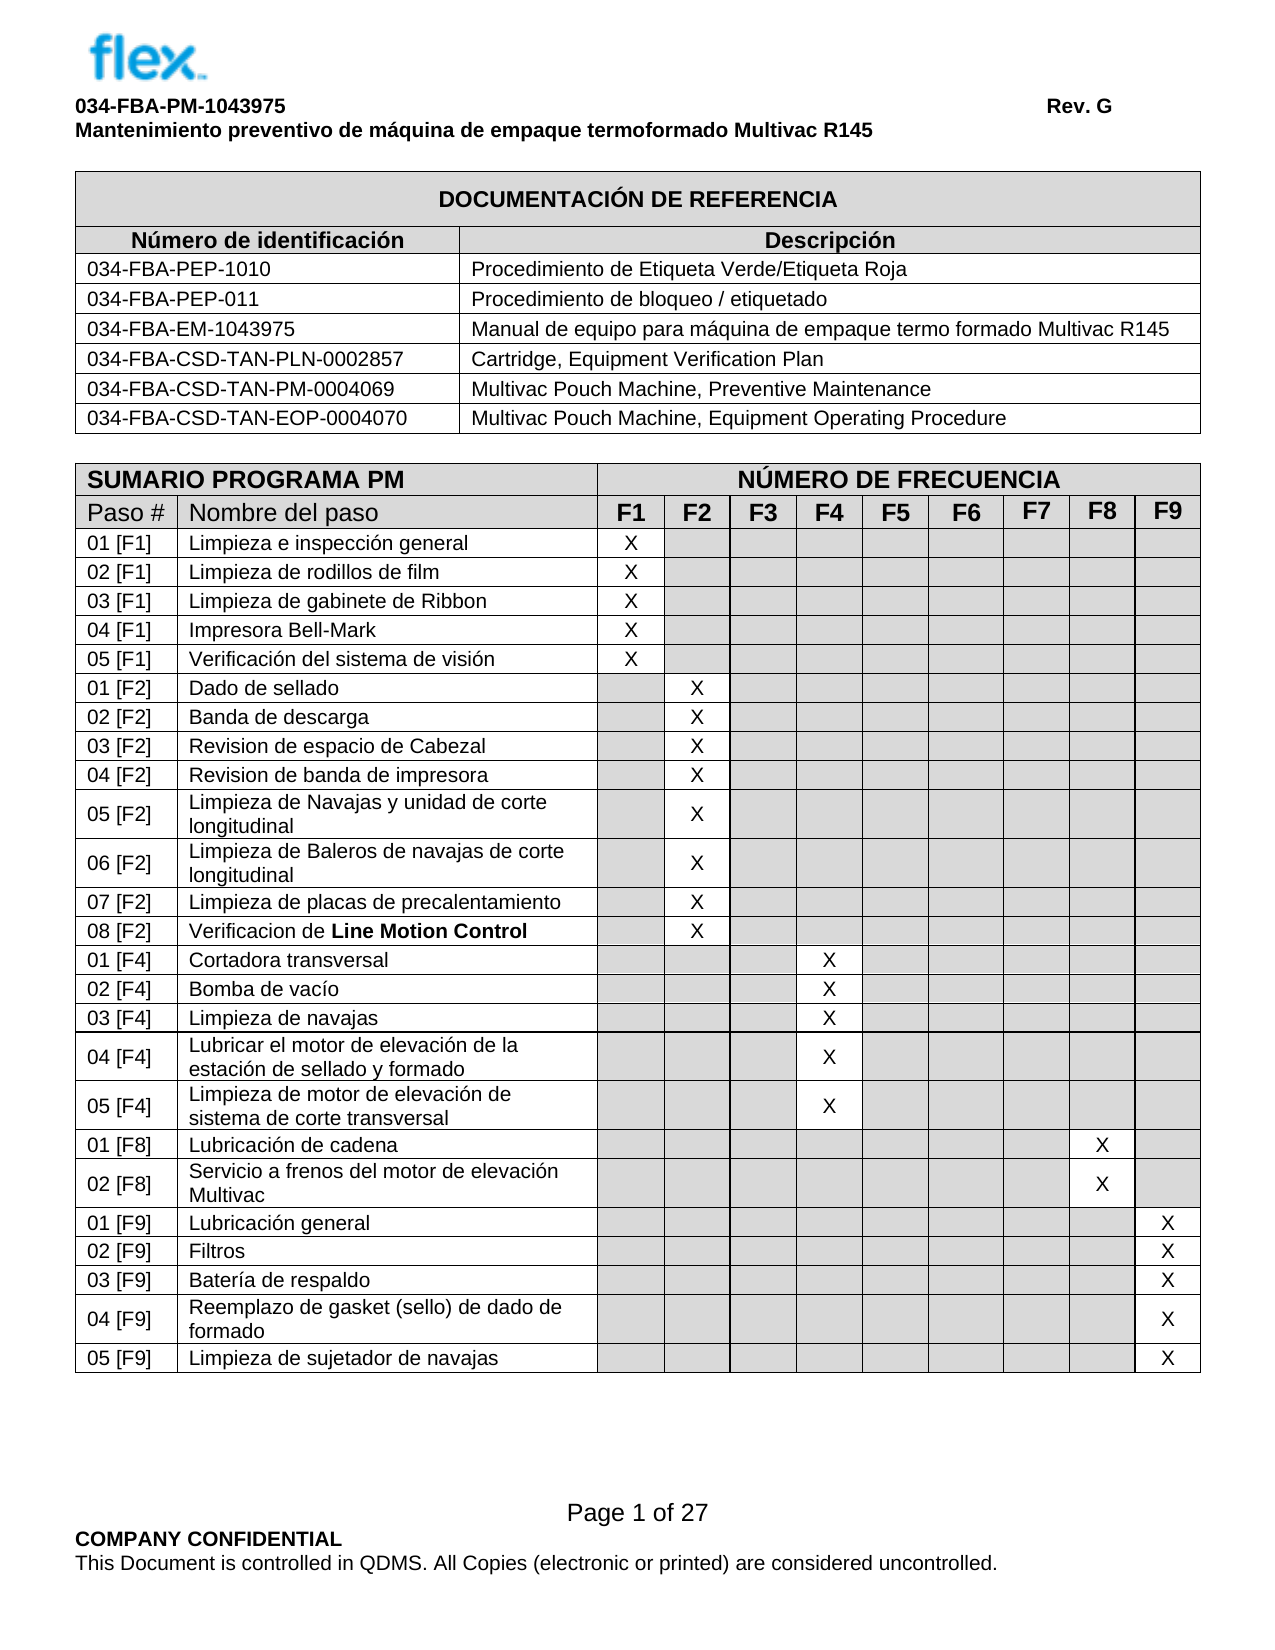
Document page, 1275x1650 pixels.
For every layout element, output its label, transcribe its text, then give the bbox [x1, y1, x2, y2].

table_cell X [665, 674, 729, 702]
table_cell [1004, 529, 1069, 557]
table_cell Limpieza de navajas [178, 1004, 597, 1031]
table_cell [929, 761, 1003, 789]
table_cell [1136, 1130, 1200, 1158]
table_cell [929, 1159, 1003, 1207]
table_cell 05 [F1] [76, 645, 177, 673]
table_cell [929, 616, 1003, 644]
table_cell [1070, 674, 1134, 702]
table_cell Verificacion de Line Motion Control [178, 917, 597, 944]
table_cell [863, 888, 928, 916]
table_cell [1070, 1295, 1134, 1343]
table_cell [929, 1004, 1003, 1031]
table_cell [1004, 790, 1069, 838]
table_cell [598, 946, 664, 973]
table_cell Nombre del paso [178, 496, 597, 528]
table_cell 05 [F2] [76, 790, 177, 838]
table_cell Lubricación general [178, 1208, 597, 1236]
table_cell [1070, 558, 1134, 586]
table_cell [665, 1344, 729, 1372]
table_cell [1136, 529, 1200, 557]
table_cell [929, 674, 1003, 702]
table_cell F7 [1004, 496, 1069, 528]
table_cell X [598, 645, 664, 673]
table_cell [863, 732, 928, 760]
table_cell Descripción [460, 227, 1200, 253]
table_cell X [797, 1033, 862, 1080]
table_cell X [665, 732, 729, 760]
table_cell X [797, 1081, 862, 1129]
table_cell [665, 1033, 729, 1080]
table_cell [598, 732, 664, 760]
table_cell X [1070, 1159, 1134, 1207]
table_cell [1004, 761, 1069, 789]
table_cell X [598, 587, 664, 615]
table_cell [1004, 1004, 1069, 1031]
table_cell [731, 975, 796, 1002]
table_cell X [1136, 1344, 1200, 1372]
table_cell [929, 1130, 1003, 1158]
table_cell [929, 917, 1003, 944]
table_cell [1004, 1344, 1069, 1372]
table_cell 03 [F9] [76, 1266, 177, 1294]
table_cell [1004, 674, 1069, 702]
table_cell [797, 790, 862, 838]
table_cell [1136, 703, 1200, 731]
table_cell [929, 587, 1003, 615]
table_cell [1004, 1266, 1069, 1294]
table_cell [863, 839, 928, 887]
table_cell [1136, 975, 1200, 1002]
table_cell [731, 1130, 796, 1158]
table_cell [598, 1208, 664, 1236]
table_cell F8 [1070, 496, 1134, 528]
table_cell [598, 839, 664, 887]
table_cell [1136, 839, 1200, 887]
table_cell Limpieza de motor de elevación de sistema de corte transversal [178, 1081, 597, 1129]
table_cell 05 [F9] [76, 1344, 177, 1372]
table_cell [863, 1004, 928, 1031]
table_cell [598, 1130, 664, 1158]
table_cell F9 [1136, 496, 1200, 528]
table_cell 03 [F4] [76, 1004, 177, 1031]
table_cell [731, 1295, 796, 1343]
table_cell [665, 1081, 729, 1129]
table_cell [598, 674, 664, 702]
table_cell [863, 703, 928, 731]
table_cell [1004, 888, 1069, 916]
table_cell [665, 1130, 729, 1158]
table_cell Limpieza e inspección general [178, 529, 597, 557]
table_cell [1004, 732, 1069, 760]
table_cell 05 [F4] [76, 1081, 177, 1129]
table_cell [863, 761, 928, 789]
table_cell Procedimiento de Etiqueta Verde/Etiqueta Roja [460, 254, 1200, 283]
table_cell [665, 975, 729, 1002]
table_cell [929, 645, 1003, 673]
table_cell [797, 761, 862, 789]
table_cell [929, 1208, 1003, 1236]
table_cell X [665, 839, 729, 887]
table_cell [1004, 917, 1069, 944]
table_cell Manual de equipo para máquina de empaque termo formado Multivac R145 [460, 314, 1200, 343]
table_cell [1004, 975, 1069, 1002]
table_header DOCUMENTACIÓN DE REFERENCIA [76, 172, 1200, 226]
table_cell Limpieza de gabinete de Ribbon [178, 587, 597, 615]
table_cell F6 [929, 496, 1003, 528]
table_cell [731, 888, 796, 916]
table_cell X [665, 888, 729, 916]
table_cell Cortadora transversal [178, 946, 597, 973]
table_cell [1136, 946, 1200, 973]
table_cell Limpieza de placas de precalentamiento [178, 888, 597, 916]
table_cell [929, 839, 1003, 887]
table_cell Limpieza de sujetador de navajas [178, 1344, 597, 1372]
table_cell [863, 616, 928, 644]
table_cell [665, 1004, 729, 1031]
table_cell [863, 529, 928, 557]
table_cell X [665, 917, 729, 944]
table_cell [731, 1208, 796, 1236]
table_cell Revision de espacio de Cabezal [178, 732, 597, 760]
table_cell [1136, 558, 1200, 586]
table_cell [731, 946, 796, 973]
table_cell [598, 1081, 664, 1129]
table_cell [1004, 645, 1069, 673]
table_cell [1136, 1081, 1200, 1129]
table_cell X [1136, 1208, 1200, 1236]
table_cell X [598, 616, 664, 644]
table_cell [797, 1295, 862, 1343]
table_cell 01 [F1] [76, 529, 177, 557]
table_cell [929, 703, 1003, 731]
table_cell Batería de respaldo [178, 1266, 597, 1294]
table_cell [863, 558, 928, 586]
table_cell 03 [F2] [76, 732, 177, 760]
table_cell [598, 975, 664, 1002]
table_cell [665, 1295, 729, 1343]
table_cell [665, 645, 729, 673]
table_cell 04 [F2] [76, 761, 177, 789]
table_cell F2 [665, 496, 729, 528]
table_cell [1070, 761, 1134, 789]
table_cell [929, 946, 1003, 973]
table_cell [598, 1237, 664, 1265]
table_cell X [1136, 1295, 1200, 1343]
table_cell [929, 1081, 1003, 1129]
table_cell [731, 732, 796, 760]
table_cell [863, 1033, 928, 1080]
table_cell 01 [F4] [76, 946, 177, 973]
table_cell [1136, 674, 1200, 702]
table_cell [1004, 1295, 1069, 1343]
table_cell [929, 1266, 1003, 1294]
table_cell [731, 839, 796, 887]
table_cell [929, 1295, 1003, 1343]
table_cell [665, 558, 729, 586]
table_cell [1136, 645, 1200, 673]
table_cell [731, 1344, 796, 1372]
table_cell X [1136, 1266, 1200, 1294]
table_cell Dado de sellado [178, 674, 597, 702]
table_cell X [1136, 1237, 1200, 1265]
table_cell Filtros [178, 1237, 597, 1265]
table_cell [863, 1159, 928, 1207]
table_cell 034-FBA-CSD-TAN-PM-0004069 [76, 374, 459, 403]
table_cell [863, 917, 928, 944]
table_cell 02 [F9] [76, 1237, 177, 1265]
table_cell [1136, 1004, 1200, 1031]
table_cell [731, 703, 796, 731]
table_cell [929, 1344, 1003, 1372]
table_cell 034-FBA-EM-1043975 [76, 314, 459, 343]
table_cell [929, 529, 1003, 557]
table_cell Bomba de vacío [178, 975, 597, 1002]
table_cell 07 [F2] [76, 888, 177, 916]
table_cell Banda de descarga [178, 703, 597, 731]
table_cell X [797, 975, 862, 1002]
table_cell Lubricar el motor de elevación de la estación de sellado y formado [178, 1033, 597, 1080]
table_header NÚMERO DE FRECUENCIA [598, 464, 1200, 495]
table_cell [1070, 732, 1134, 760]
table_cell X [1070, 1130, 1134, 1158]
table_cell [1070, 616, 1134, 644]
table_cell Limpieza de Baleros de navajas de corte longitudinal [178, 839, 597, 887]
table_cell X [797, 1004, 862, 1031]
table_cell X [598, 558, 664, 586]
table_cell [1004, 1237, 1069, 1265]
table_cell X [665, 790, 729, 838]
table_cell [1070, 1208, 1134, 1236]
table_cell 02 [F4] [76, 975, 177, 1002]
table_cell [797, 1266, 862, 1294]
table_cell [598, 790, 664, 838]
table_cell Limpieza de Navajas y unidad de corte longitudinal [178, 790, 597, 838]
table_cell 04 [F4] [76, 1033, 177, 1080]
table_cell [863, 1081, 928, 1129]
table_cell 02 [F2] [76, 703, 177, 731]
table_cell [929, 888, 1003, 916]
table_cell Número de identificación [76, 227, 459, 253]
table_cell [598, 1266, 664, 1294]
table_cell X [665, 761, 729, 789]
table_cell 034-FBA-PEP-1010 [76, 254, 459, 283]
table_cell [1070, 1237, 1134, 1265]
table_cell [731, 917, 796, 944]
table_cell X [665, 703, 729, 731]
table_cell [1136, 587, 1200, 615]
table_cell [731, 1159, 796, 1207]
table_cell [1070, 917, 1134, 944]
table_cell [598, 1159, 664, 1207]
table_cell [863, 1344, 928, 1372]
table_cell [797, 1159, 862, 1207]
table_cell [863, 975, 928, 1002]
table_cell 02 [F1] [76, 558, 177, 586]
table_cell [863, 1295, 928, 1343]
table_cell [731, 1237, 796, 1265]
table_cell [863, 674, 928, 702]
table_cell [797, 703, 862, 731]
table_cell Cartridge, Equipment Verification Plan [460, 344, 1200, 373]
table_cell [1136, 888, 1200, 916]
table_cell [598, 1004, 664, 1031]
table_cell [665, 616, 729, 644]
table_cell [863, 645, 928, 673]
table_cell [797, 616, 862, 644]
table_cell [1004, 703, 1069, 731]
table_cell 06 [F2] [76, 839, 177, 887]
table_cell [1004, 616, 1069, 644]
table_cell [1004, 839, 1069, 887]
table_cell 02 [F8] [76, 1159, 177, 1207]
table_cell [863, 1130, 928, 1158]
table_cell [929, 1237, 1003, 1265]
table_cell [1136, 616, 1200, 644]
table_cell [1004, 1081, 1069, 1129]
picture [75, 19, 226, 94]
table_header SUMARIO PROGRAMA PM [76, 464, 597, 495]
table_cell [797, 888, 862, 916]
table_cell 034-FBA-CSD-TAN-PLN-0002857 [76, 344, 459, 373]
table_cell [1004, 558, 1069, 586]
table_cell F1 [598, 496, 664, 528]
table_cell [797, 839, 862, 887]
table_cell [1004, 1159, 1069, 1207]
table_cell [1004, 946, 1069, 973]
table_cell 01 [F8] [76, 1130, 177, 1158]
table_cell [1136, 1159, 1200, 1207]
table_cell [1136, 790, 1200, 838]
table_cell Procedimiento de bloqueo / etiquetado [460, 284, 1200, 313]
table_cell [929, 790, 1003, 838]
table_cell Verificación del sistema de visión [178, 645, 597, 673]
table_cell F4 [797, 496, 862, 528]
table_cell [665, 529, 729, 557]
table_cell 08 [F2] [76, 917, 177, 944]
table_cell [1004, 1130, 1069, 1158]
table_cell [1070, 790, 1134, 838]
table_cell [665, 1159, 729, 1207]
table_cell [1004, 1208, 1069, 1236]
table_cell [1070, 645, 1134, 673]
table_cell [598, 703, 664, 731]
table_cell [731, 587, 796, 615]
table_cell 034-FBA-PEP-011 [76, 284, 459, 313]
table_cell Lubricación de cadena [178, 1130, 597, 1158]
table_cell [797, 645, 862, 673]
table_cell [598, 917, 664, 944]
table_cell [1070, 1266, 1134, 1294]
table_cell [863, 1237, 928, 1265]
table_cell [797, 529, 862, 557]
table_cell [1136, 917, 1200, 944]
table_cell [731, 790, 796, 838]
table_cell [731, 645, 796, 673]
table_cell [863, 946, 928, 973]
table_cell 01 [F2] [76, 674, 177, 702]
table_cell [665, 587, 729, 615]
table_cell [665, 1208, 729, 1236]
table_cell Multivac Pouch Machine, Equipment Operating Procedure [460, 404, 1200, 433]
table_cell [797, 732, 862, 760]
table_cell [665, 1266, 729, 1294]
table_cell [797, 1237, 862, 1265]
table_cell [1070, 839, 1134, 887]
table_cell [1136, 761, 1200, 789]
table_cell Impresora Bell-Mark [178, 616, 597, 644]
table_cell [1070, 1004, 1134, 1031]
table_cell 04 [F9] [76, 1295, 177, 1343]
table_cell [1136, 1033, 1200, 1080]
table_cell [665, 946, 729, 973]
table_cell [797, 587, 862, 615]
table_cell Reemplazo de gasket (sello) de dado de formado [178, 1295, 597, 1343]
table_cell [1070, 529, 1134, 557]
table_cell Revision de banda de impresora [178, 761, 597, 789]
table_cell 03 [F1] [76, 587, 177, 615]
table_cell [731, 761, 796, 789]
table_cell [1070, 888, 1134, 916]
table_cell 034-FBA-CSD-TAN-EOP-0004070 [76, 404, 459, 433]
table_cell 04 [F1] [76, 616, 177, 644]
table_cell X [797, 946, 862, 973]
table_cell [731, 529, 796, 557]
table_cell [731, 616, 796, 644]
table_cell [1070, 1033, 1134, 1080]
table_cell X [598, 529, 664, 557]
table_cell [598, 761, 664, 789]
table_cell [797, 1344, 862, 1372]
table_cell [1004, 587, 1069, 615]
table_cell [1070, 946, 1134, 973]
table_cell Limpieza de rodillos de film [178, 558, 597, 586]
table_cell Servicio a frenos del motor de elevación Multivac [178, 1159, 597, 1207]
table_cell [598, 1344, 664, 1372]
table_cell Paso # [76, 496, 177, 528]
table_cell [731, 674, 796, 702]
table_cell [731, 1266, 796, 1294]
table_cell [731, 1081, 796, 1129]
table_cell [797, 1208, 862, 1236]
table_cell [929, 975, 1003, 1002]
table_cell F3 [731, 496, 796, 528]
table_cell 01 [F9] [76, 1208, 177, 1236]
table_cell [731, 558, 796, 586]
table_cell [1070, 1081, 1134, 1129]
table_cell [1070, 703, 1134, 731]
table_cell [1136, 732, 1200, 760]
table_cell [1004, 1033, 1069, 1080]
table_cell [929, 1033, 1003, 1080]
table_cell [731, 1004, 796, 1031]
table_cell [863, 1266, 928, 1294]
table_cell [929, 732, 1003, 760]
table_cell [797, 917, 862, 944]
table_cell [1070, 1344, 1134, 1372]
table_cell [1070, 587, 1134, 615]
table_cell Multivac Pouch Machine, Preventive Maintenance [460, 374, 1200, 403]
table_cell [863, 1208, 928, 1236]
table_cell [797, 674, 862, 702]
table_cell [731, 1033, 796, 1080]
table_cell [863, 790, 928, 838]
table_cell [598, 1295, 664, 1343]
table_cell [797, 558, 862, 586]
table_cell [1070, 975, 1134, 1002]
table_cell [598, 1033, 664, 1080]
table_cell [665, 1237, 729, 1265]
table_cell [863, 587, 928, 615]
table_cell [929, 558, 1003, 586]
table_cell F5 [863, 496, 928, 528]
table_cell [598, 888, 664, 916]
table_cell [797, 1130, 862, 1158]
